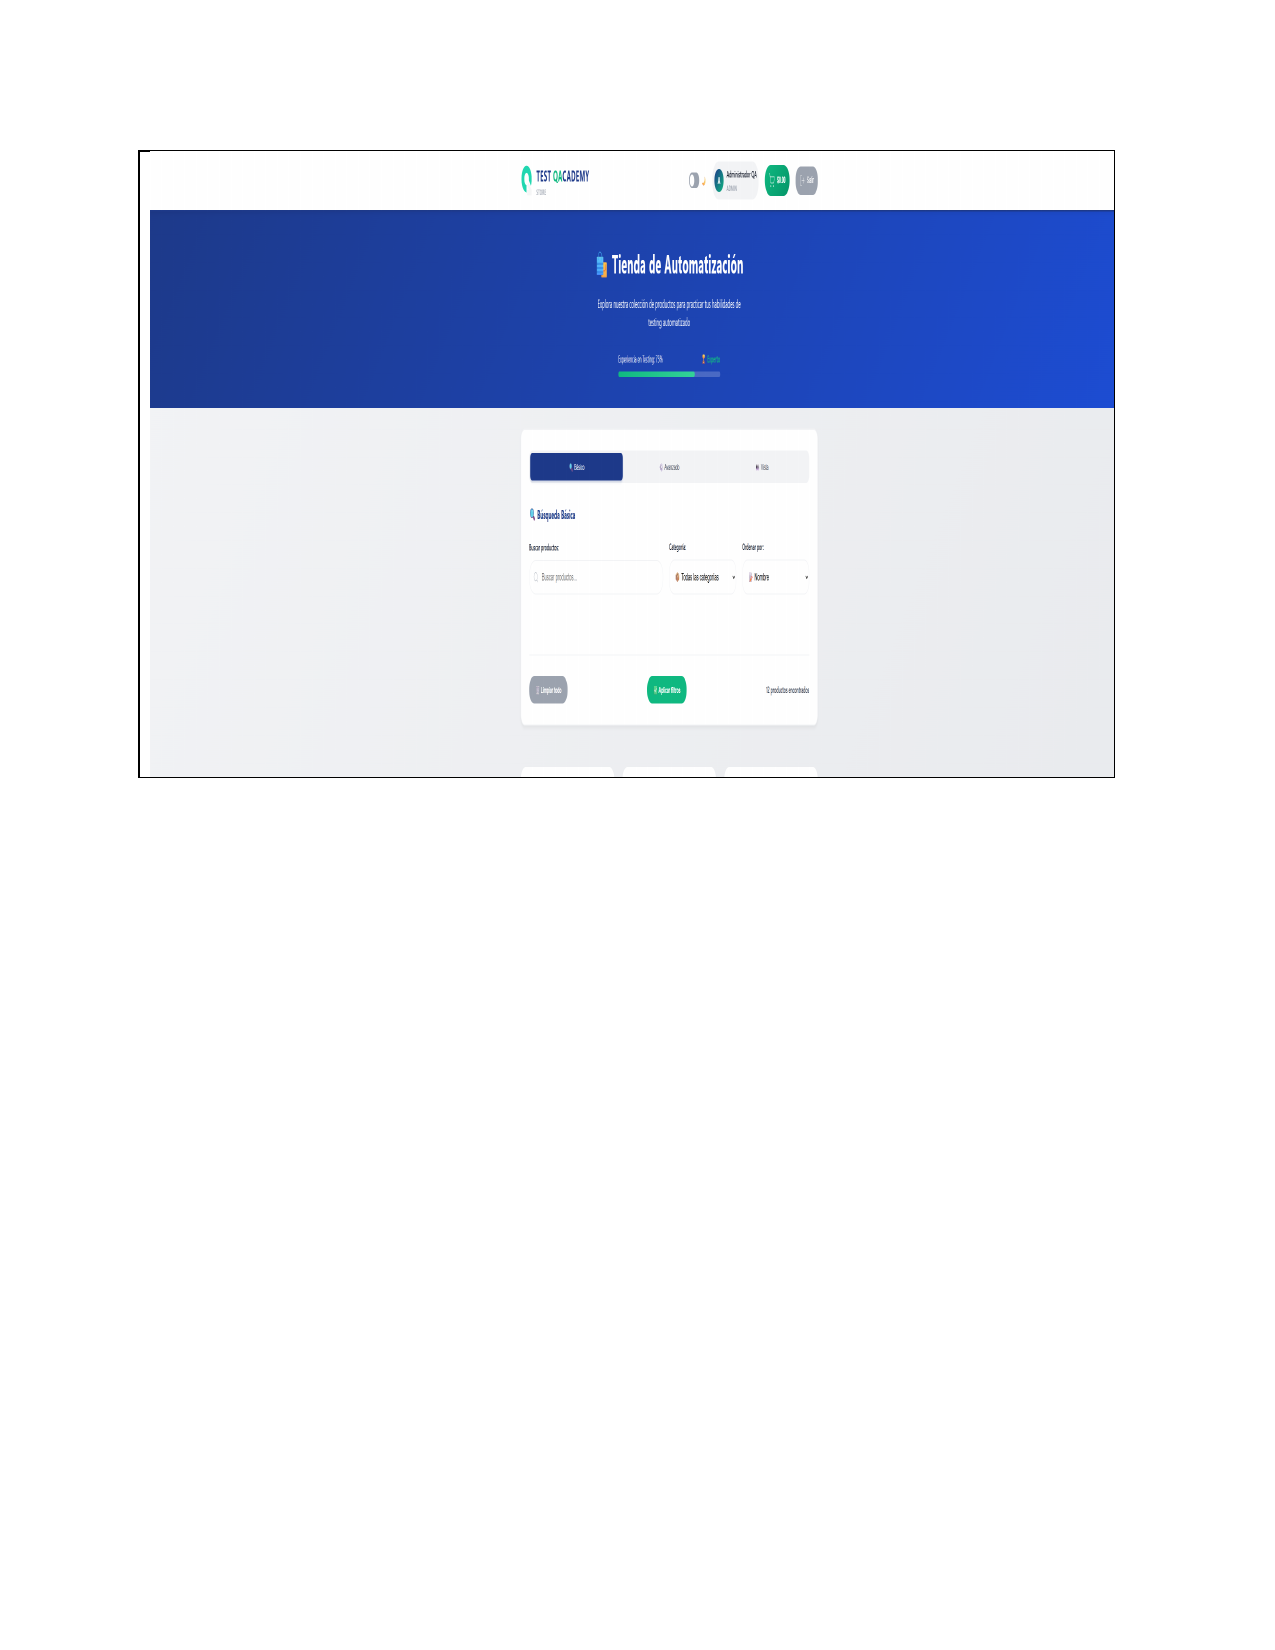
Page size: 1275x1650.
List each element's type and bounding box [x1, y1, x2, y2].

table_cell [140, 152, 150, 777]
picture [150, 151, 1114, 777]
